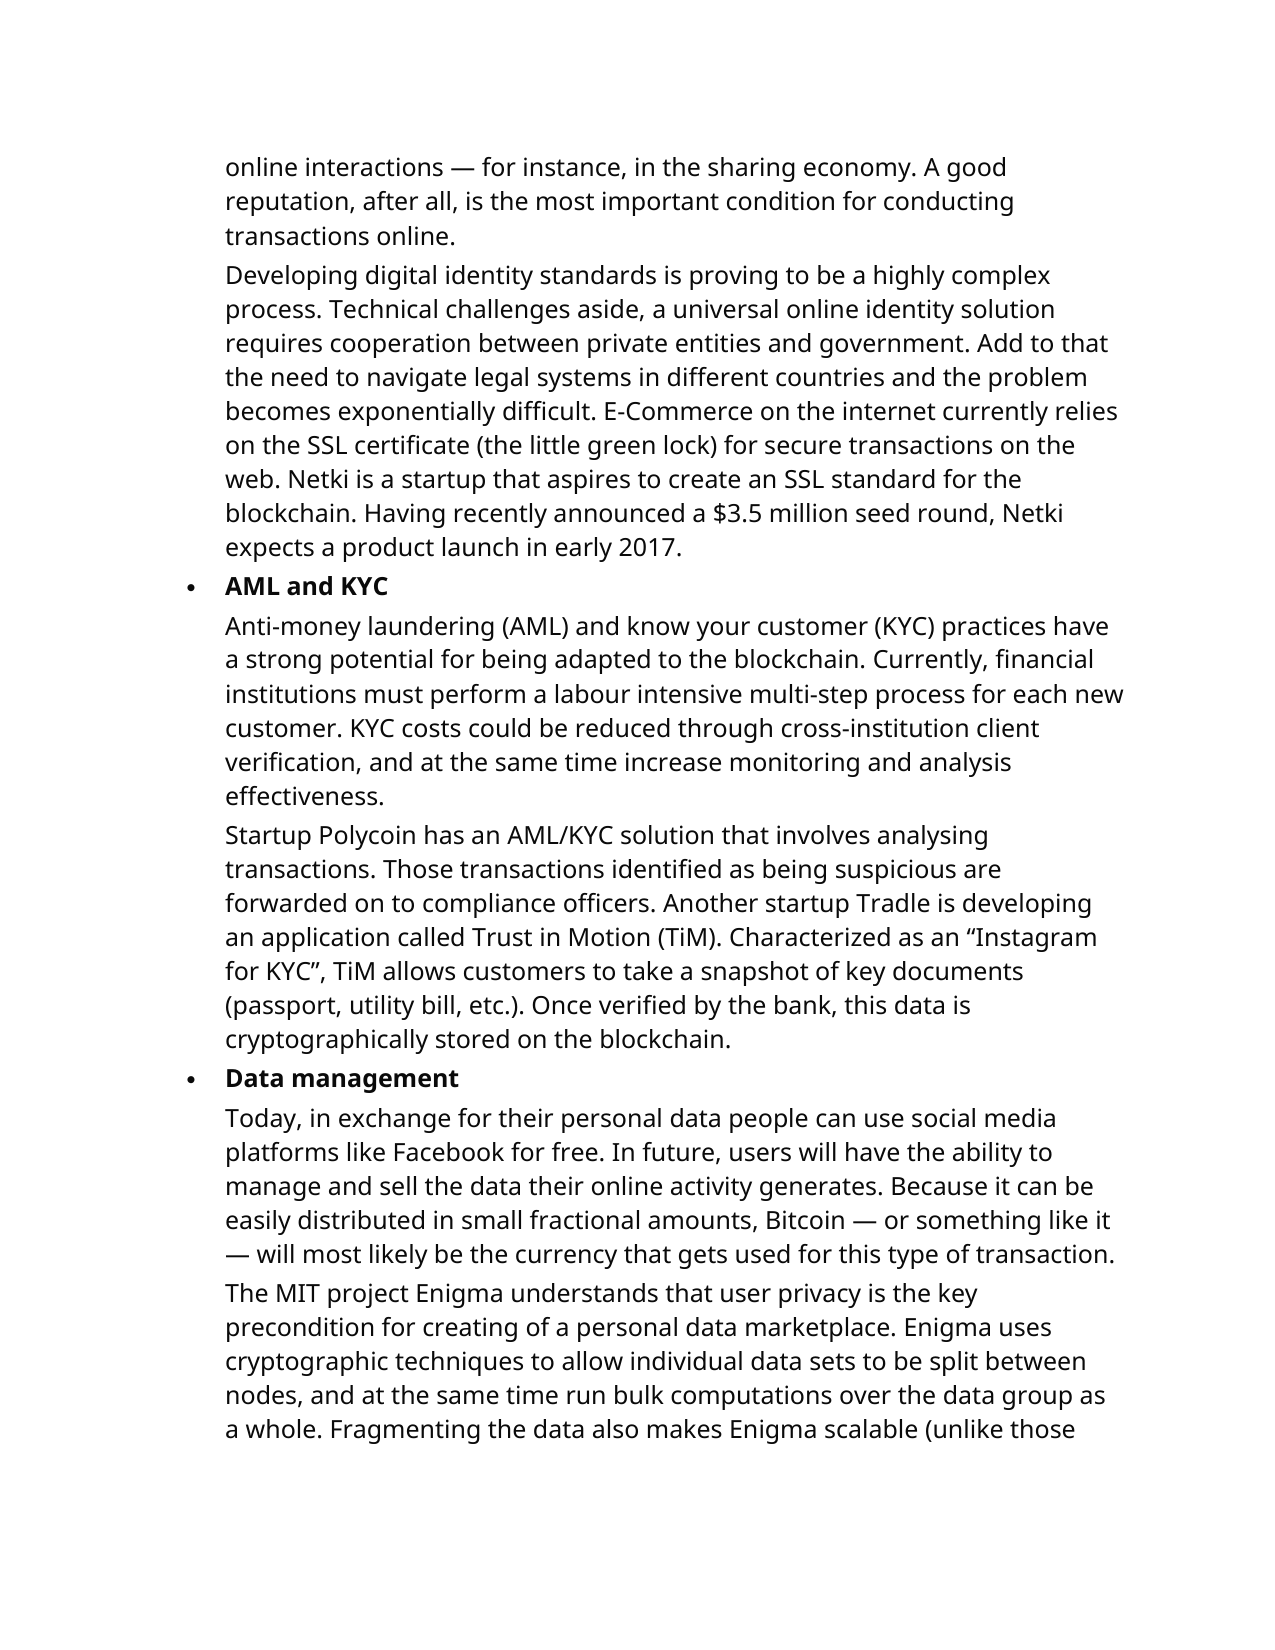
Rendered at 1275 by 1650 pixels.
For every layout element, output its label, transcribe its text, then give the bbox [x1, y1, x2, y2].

text Anti-money laundering (AML) and know your customer (KYC) practices have a strong potential for being adapted to the blockchain. Currently, financial institutions must perform a labour intensive multi-step process for each new customer. KYC costs could be reduced through cross-institution client verification, and at the same time increase monitoring and analysis effectiveness. [225, 608, 1125, 812]
text Today, in exchange for their personal data people can use social media platforms like Facebook for free. In future, users will have the ability to manage and sell the data their online activity generates. Because it can be easily distributed in small fractional amounts, Bitcoin — or something like it — will most likely be the currency that gets used for this type of transaction. [225, 1100, 1125, 1271]
text Startup Polycoin has an AML/KYC solution that involves analysing transactions. Those transactions identified as being suspicious are forwarded on to compliance officers. Another startup Tradle is developing an application called Trust in Motion (TiM). Characterized as an “Instagram for KYC”, TiM allows customers to take a snapshot of key documents (passport, utility bill, etc.). Once verified by the bank, this data is cryptographically stored on the blockchain. [225, 818, 1125, 1056]
subtitle Data management [187, 1061, 1125, 1095]
subtitle AML and KYC [187, 569, 1125, 603]
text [225, 150, 1125, 252]
text Developing digital identity standards is proving to be a highly complex process. Technical challenges aside, a universal online identity solution requires cooperation between private entities and government. Add to that the need to navigate legal systems in different countries and the problem becomes exponentially difficult. E-Commerce on the internet currently relies on the SSL certificate (the little green lock) for secure transactions on the web. Netki is a startup that aspires to create an SSL standard for the blockchain. Having recently announced a $3.5 million seed round, Netki expects a product launch in early 2017. [225, 257, 1125, 564]
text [225, 1276, 1125, 1446]
